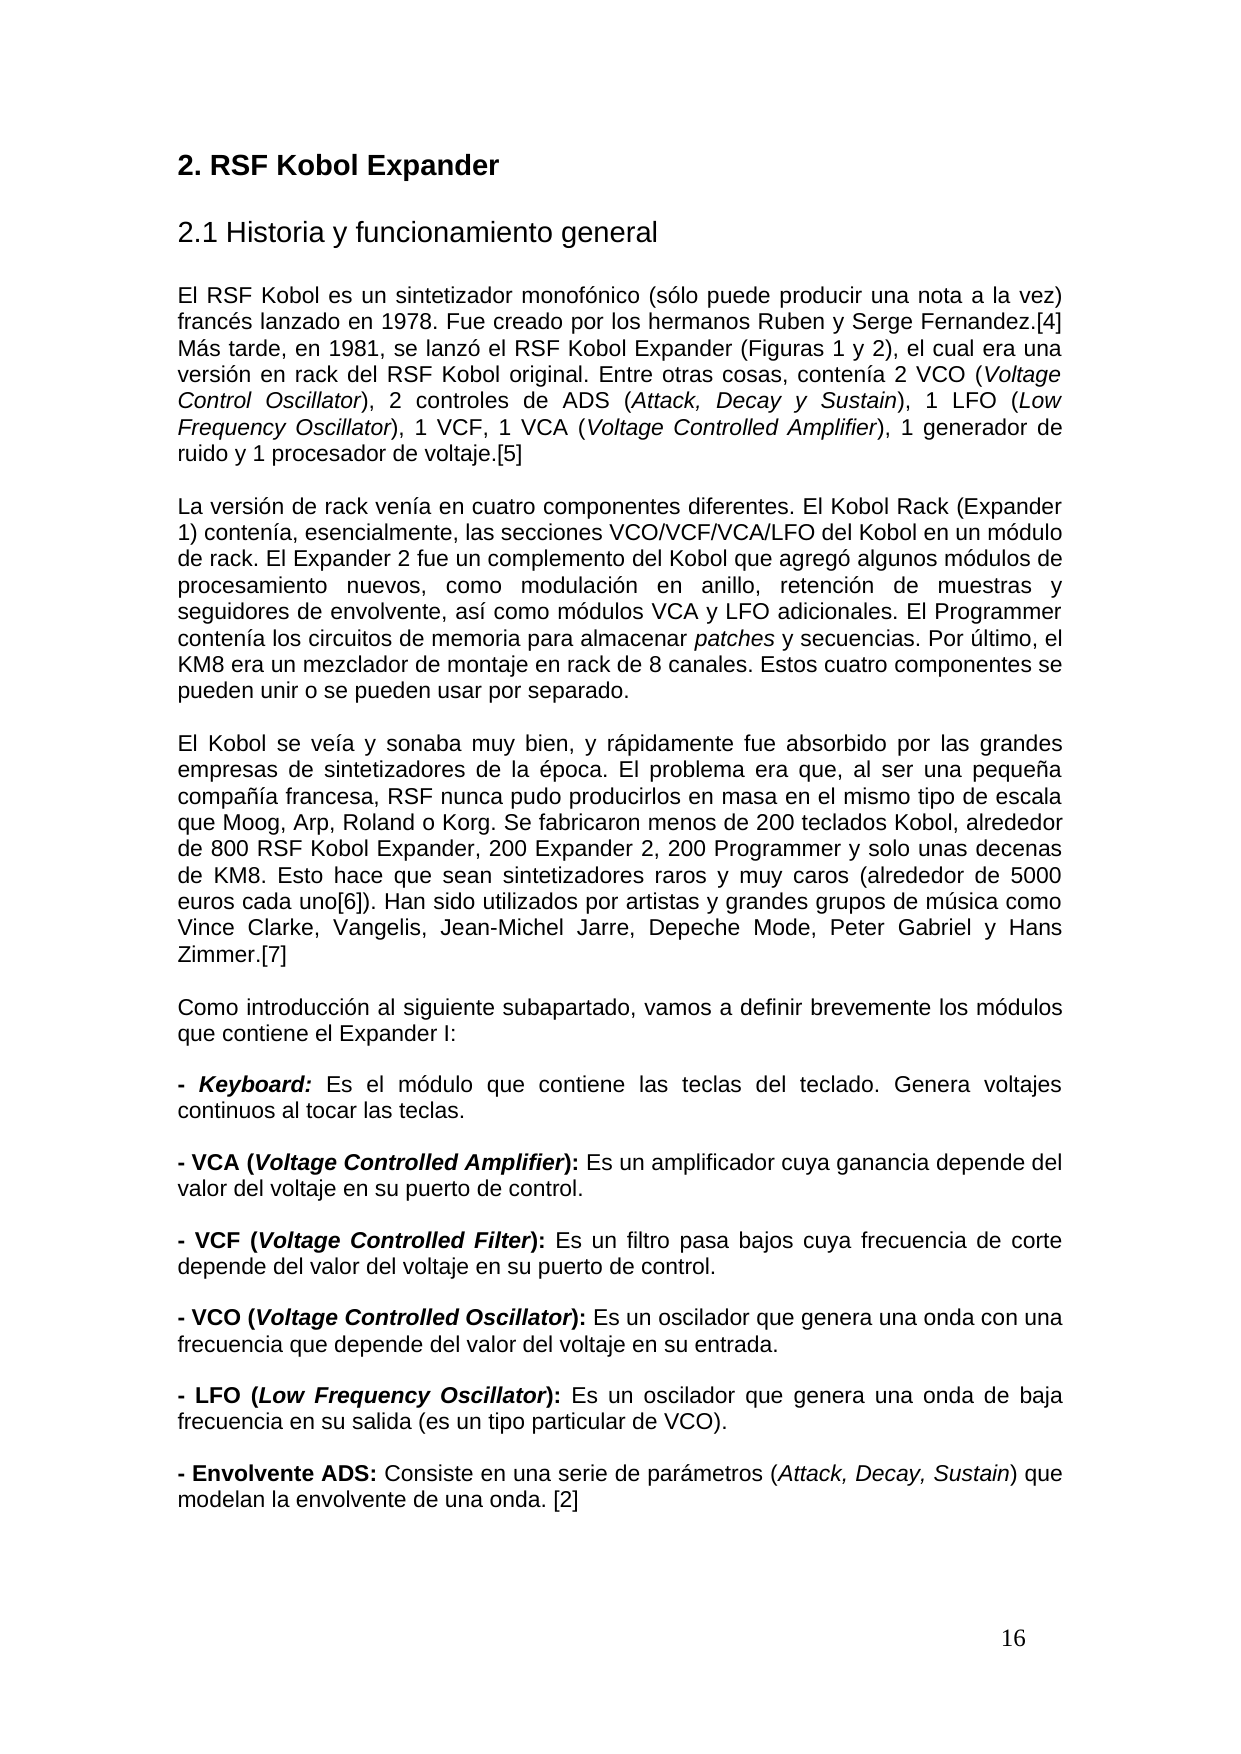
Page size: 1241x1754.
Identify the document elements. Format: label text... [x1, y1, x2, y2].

text - Keyboard: Es el módulo que contiene las teclas del teclado. Genera voltajes continuos al tocar las teclas. [177, 1071, 1063, 1124]
text Como introducción al siguiente subapartado, vamos a definir brevemente los módulos que contiene el Expander I: [177, 993, 1063, 1046]
text 2.1 Historia y funcionamiento general [177, 215, 1063, 248]
text - VCO (Voltage Controlled Oscillator): Es un oscilador que genera una onda con una frecuencia que depende del valor del voltaje en su entrada. [177, 1304, 1063, 1357]
text El Kobol se veía y sonaba muy bien, y rápidamente fue absorbido por las grandes empresas de sintetizadores de la época. El problema era que, al ser una pequeña compañía francesa, RSF nunca pudo producirlos en masa en el mismo tipo de escala que Moog, Arp, Roland o Korg. Se fabricaron menos de 200 teclados Kobol, alrededor de 800 RSF Kobol Expander, 200 Expander 2, 200 Programmer y solo unas decenas de KM8. Esto hace que sean sintetizadores raros y muy caros (alrededor de 5000 euros cada uno[6]). Han sido utilizados por artistas y grandes grupos de música como Vince Clarke, Vangelis, Jean-Michel Jarre, Depeche Mode, Peter Gabriel y Hans Zimmer.[7] [177, 730, 1063, 967]
text - Envolvente ADS: Consiste en una serie de parámetros (Attack, Decay, Sustain) que modelan la envolvente de una onda. [2] [177, 1460, 1063, 1512]
text El RSF Kobol es un sintetizador monofónico (sólo puede producir una nota a la vez) francés lanzado en 1978. Fue creado por los hermanos Ruben y Serge Fernandez.[4] Más tarde, en 1981, se lanzó el RSF Kobol Expander (Figuras 1 y 2), el cual era una versión en rack del RSF Kobol original. Entre otras cosas, contenía 2 VCO (Voltage Control Oscillator), 2 controles de ADS (Attack, Decay y Sustain), 1 LFO (Low Frequency Oscillator), 1 VCF, 1 VCA (Voltage Controlled Amplifier), 1 generador de ruido y 1 procesador de voltaje.[5] [177, 282, 1063, 466]
text 2. RSF Kobol Expander [177, 148, 1063, 181]
text - VCF (Voltage Controlled Filter): Es un filtro pasa bajos cuya frecuencia de corte depende del valor del voltaje en su puerto de control. [177, 1227, 1063, 1279]
text La versión de rack venía en cuatro componentes diferentes. El Kobol Rack (Expander 1) contenía, esencialmente, las secciones VCO/VCF/VCA/LFO del Kobol en un módulo de rack. El Expander 2 fue un complemento del Kobol que agregó algunos módulos de procesamiento nuevos, como modulación en anillo, retención de muestras y seguidores de envolvente, así como módulos VCA y LFO adicionales. El Programmer contenía los circuitos de memoria para almacenar patches y secuencias. Por último, el KM8 era un mezclador de montaje en rack de 8 canales. Estos cuatro componentes se pueden unir o se pueden usar por separado. [177, 493, 1063, 703]
text - VCA (Voltage Controlled Amplifier): Es un amplificador cuya ganancia depende del valor del voltaje en su puerto de control. [177, 1149, 1063, 1202]
text - LFO (Low Frequency Oscillator): Es un oscilador que genera una onda de baja frecuencia en su salida (es un tipo particular de VCO). [177, 1382, 1063, 1435]
